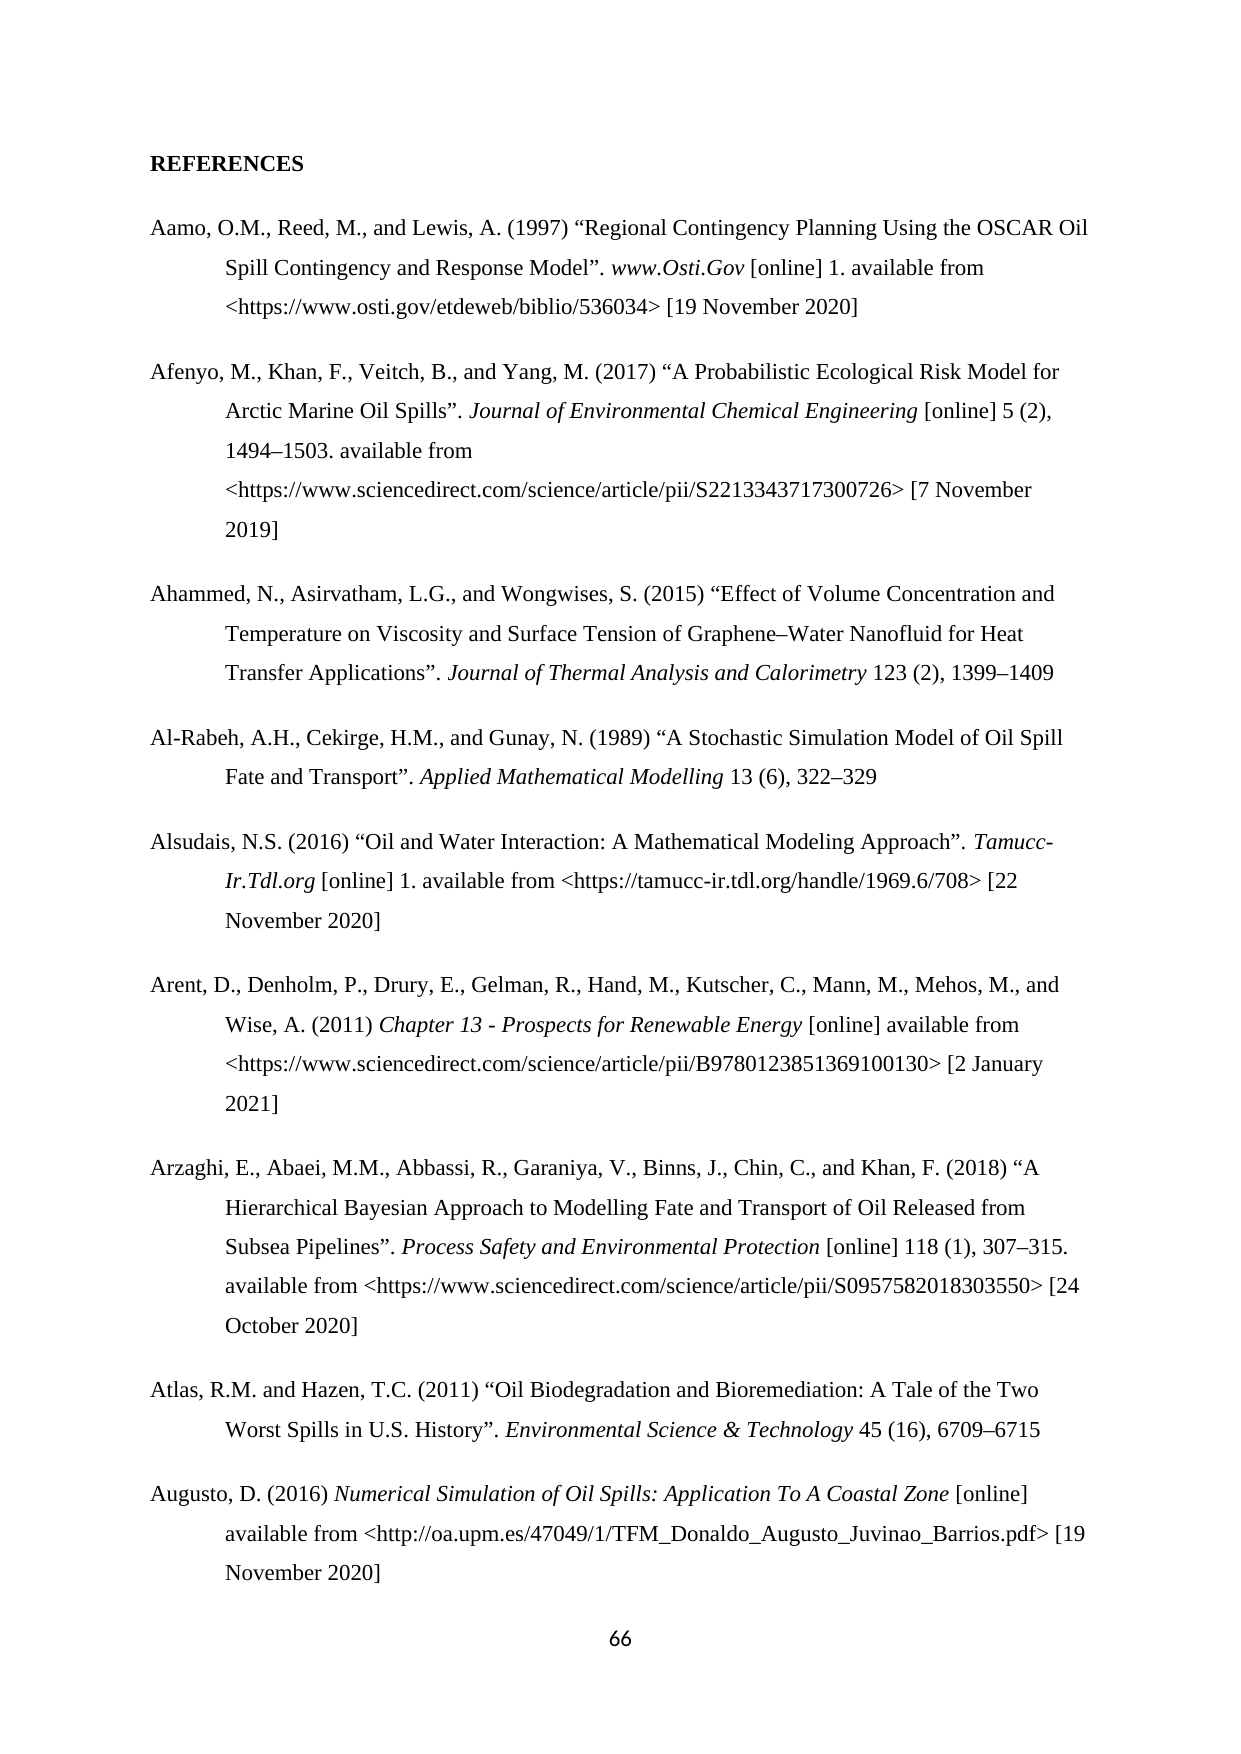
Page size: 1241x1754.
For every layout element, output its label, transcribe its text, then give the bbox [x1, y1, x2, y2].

text Afenyo, M., Khan, F., Veitch, B., and Yang, M. (2017) “A Probabilistic Ecological Risk Model for Arctic Marine Oil Spills”. Journal of Environmental Chemical Engineering [online] 5 (2), 1494–1503. available from <https://www.sciencedirect.com/science/article/pii/S2213343717300726> [7 November 2019] [150, 358, 1090, 542]
text Al-Rabeh, A.H., Cekirge, H.M., and Gunay, N. (1989) “A Stochastic Simulation Model of Oil Spill Fate and Transport”. Applied Mathematical Modelling 13 (6), 322–329 [150, 724, 1090, 789]
text Arzaghi, E., Abaei, M.M., Abbassi, R., Garaniya, V., Binns, J., Chin, C., and Khan, F. (2018) “A Hierarchical Bayesian Approach to Modelling Fate and Transport of Oil Released from Subsea Pipelines”. Process Safety and Environmental Protection [online] 118 (1), 307–315. available from <https://www.sciencedirect.com/science/article/pii/S0957582018303550> [24 October 2020] [150, 1154, 1090, 1338]
text Augusto, D. (2016) Numerical Simulation of Oil Spills: Application To A Coastal Zone [online] available from <http://oa.upm.es/47049/1/TFM_Donaldo_Augusto_Juvinao_Barrios.pdf> [19 November 2020] [150, 1480, 1090, 1586]
text Alsudais, N.S. (2016) “Oil and Water Interaction: A Mathematical Modeling Approach”. Tamucc-Ir.Tdl.org [online] 1. available from <https://tamucc-ir.tdl.org/handle/1969.6/708> [22 November 2020] [150, 828, 1090, 933]
text Atlas, R.M. and Hazen, T.C. (2011) “Oil Biodegradation and Bioremediation: A Tale of the Two Worst Spills in U.S. History”. Environmental Science & Technology 45 (16), 6709–6715 [150, 1376, 1090, 1442]
text Arent, D., Denholm, P., Drury, E., Gelman, R., Hand, M., Kutscher, C., Mann, M., Mehos, M., and Wise, A. (2011) Chapter 13 - Prospects for Renewable Energy [online] available from <https://www.sciencedirect.com/science/article/pii/B9780123851369100130> [2 January 2021] [150, 971, 1090, 1116]
text Aamo, O.M., Reed, M., and Lewis, A. (1997) “Regional Contingency Planning Using the OSCAR Oil Spill Contingency and Response Model”. www.Osti.Gov [online] 1. available from <https://www.osti.gov/etdeweb/biblio/536034> [19 November 2020] [150, 214, 1090, 320]
text Ahammed, N., Asirvatham, L.G., and Wongwises, S. (2015) “Effect of Volume Concentration and Temperature on Viscosity and Surface Tension of Graphene–Water Nanofluid for Heat Transfer Applications”. Journal of Thermal Analysis and Calorimetry 123 (2), 1399–1409 [150, 580, 1090, 686]
text REFERENCES [150, 150, 1090, 176]
